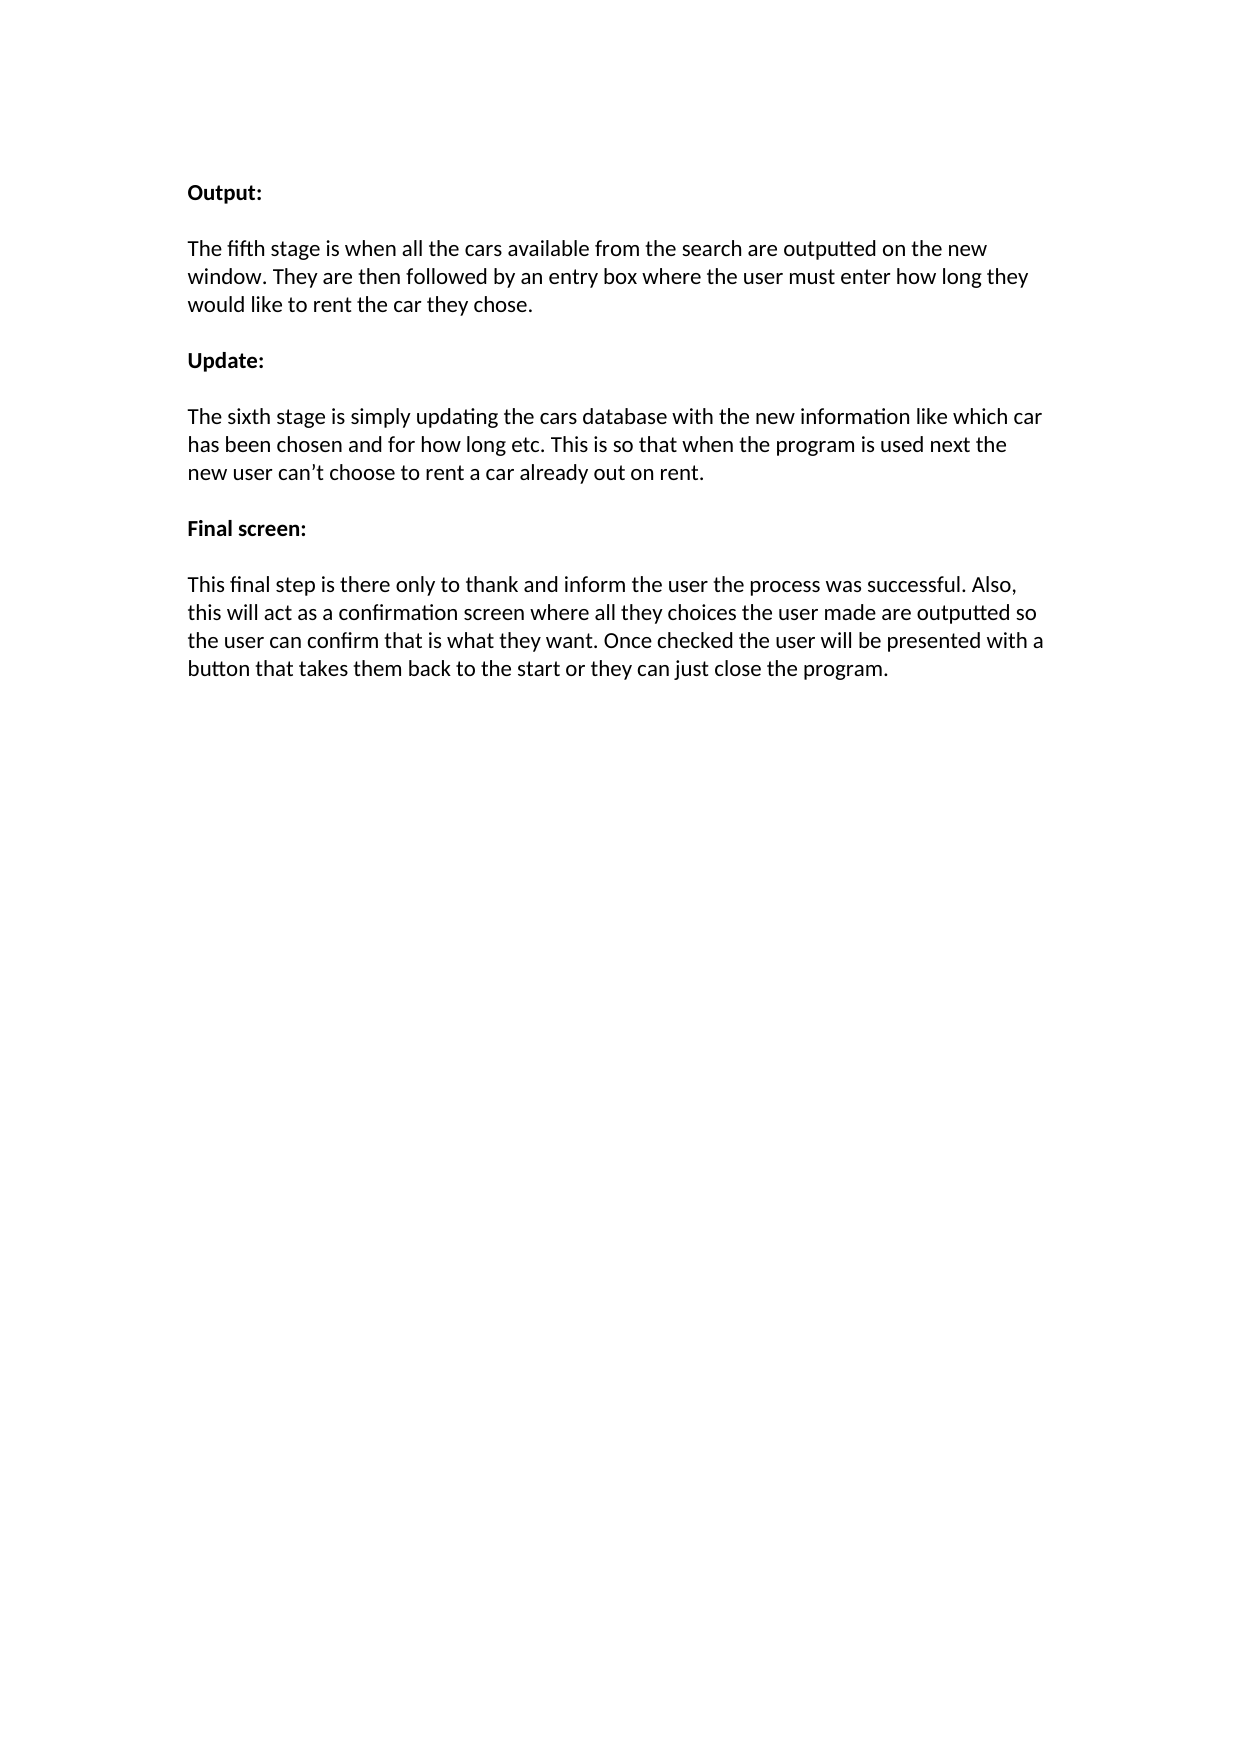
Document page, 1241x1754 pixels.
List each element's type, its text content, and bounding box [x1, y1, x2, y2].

text Output: [187, 178, 1053, 206]
text The sixth stage is simply updating the cars database with the new information like which car has been chosen and for how long etc. This is so that when the program is used next the new user can’t choose to rent a car already out on rent. [187, 402, 1053, 486]
text Final screen: [187, 514, 1053, 542]
text This final step is there only to thank and inform the user the process was successful. Also, this will act as a confirmation screen where all they choices the user made are outputted so the user can confirm that is what they want. Once checked the user will be presented with a button that takes them back to the start or they can just close the program. [187, 570, 1053, 682]
text Update: [187, 346, 1053, 374]
text The fifth stage is when all the cars available from the search are outputted on the new window. They are then followed by an entry box where the user must enter how long they would like to rent the car they chose. [187, 234, 1053, 318]
